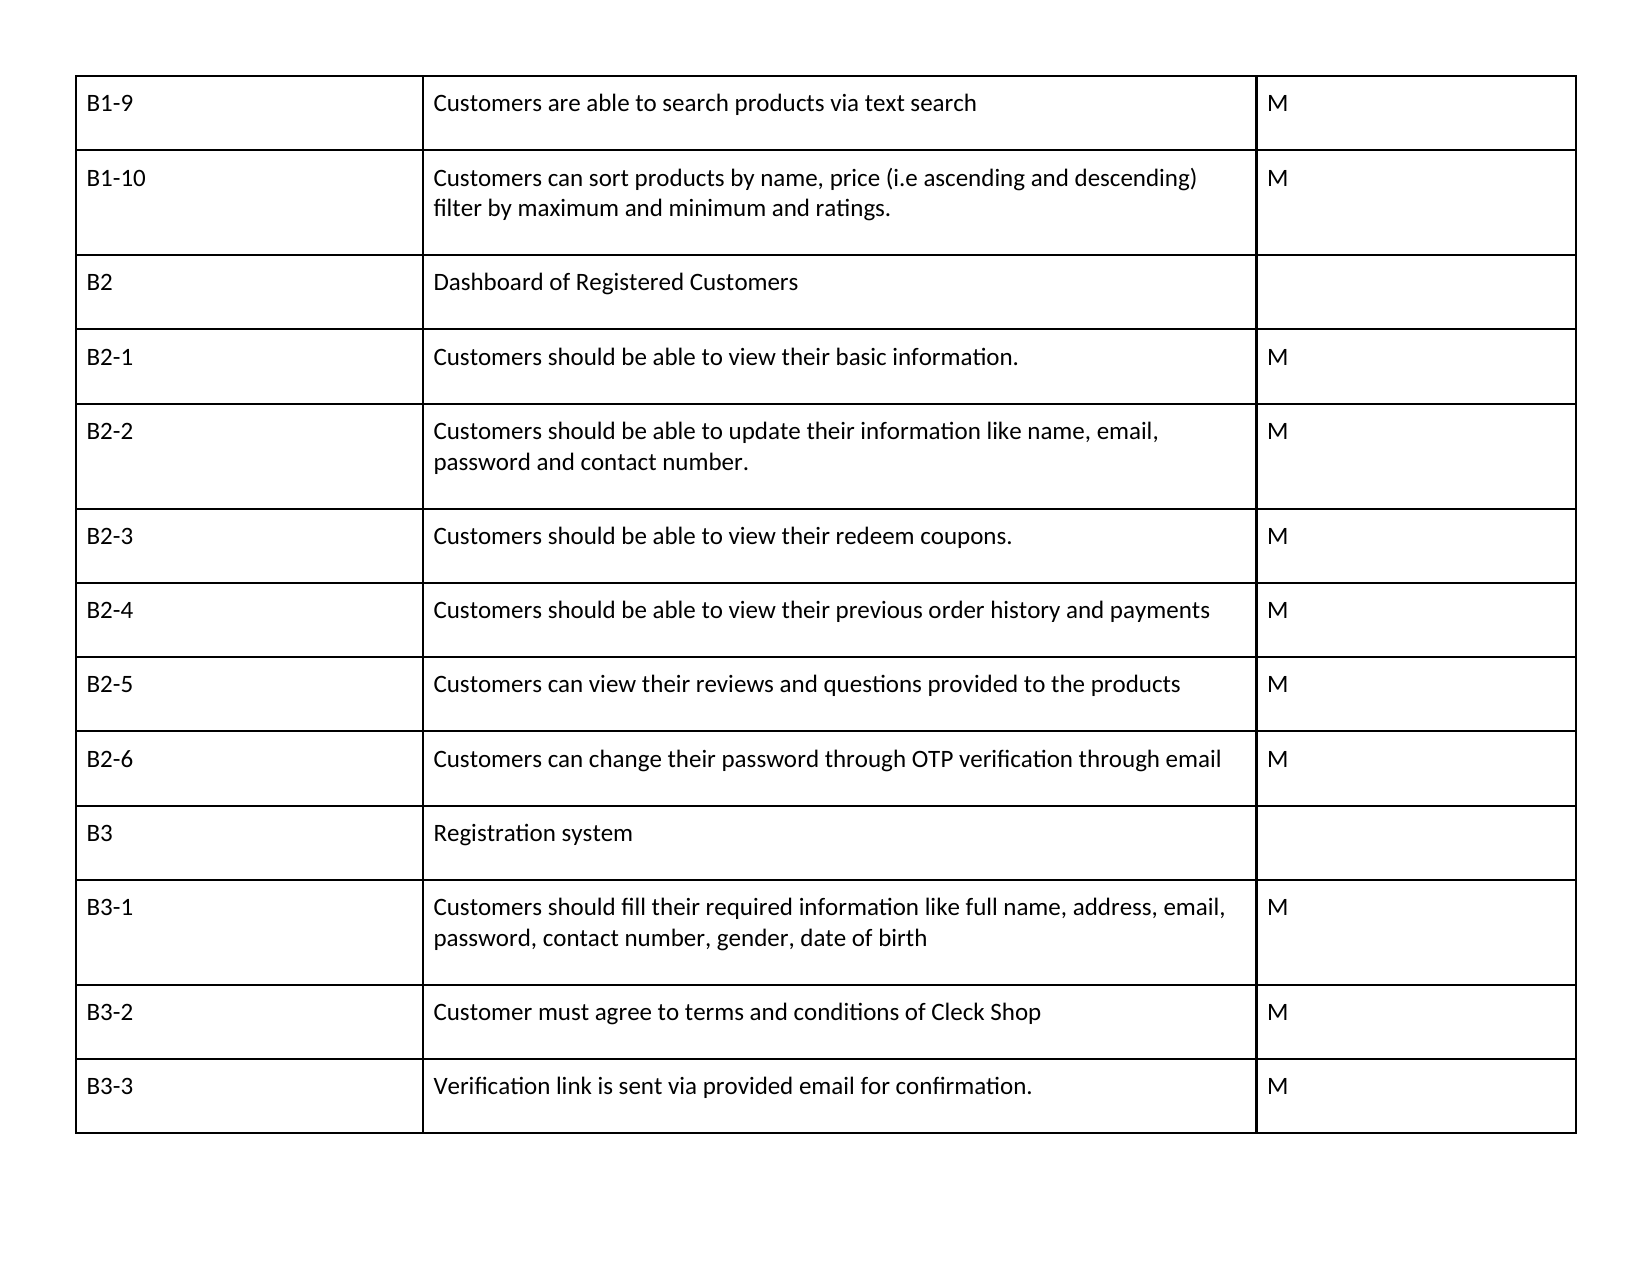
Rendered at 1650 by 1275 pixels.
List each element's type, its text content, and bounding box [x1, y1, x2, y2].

table_cell B2-5 [77, 658, 422, 730]
table_cell Dashboard of Registered Customers [424, 256, 1255, 328]
table_cell Customers can change their password through OTP verification through email [424, 732, 1255, 804]
table_cell M [1258, 405, 1575, 507]
table_cell M [1258, 986, 1575, 1058]
table_cell M [1258, 1060, 1575, 1132]
table_cell M [1258, 77, 1575, 149]
table_cell Customers are able to search products via text search [424, 77, 1255, 149]
table_cell Customers should fill their required information like full name, address, email, password, contact number, gender, date of birth [424, 881, 1255, 983]
table_cell B2-2 [77, 405, 422, 507]
table_cell B1-9 [77, 77, 422, 149]
table_cell M [1258, 151, 1575, 254]
table_cell M [1258, 584, 1575, 656]
table_cell Registration system [424, 807, 1255, 879]
table_cell B3-3 [77, 1060, 422, 1132]
table_cell Verification link is sent via provided email for confirmation. [424, 1060, 1255, 1132]
table_cell Customers can view their reviews and questions provided to the products [424, 658, 1255, 730]
table_cell B1-10 [77, 151, 422, 254]
table_cell M [1258, 881, 1575, 983]
table_cell M [1258, 732, 1575, 804]
table_cell [1258, 807, 1575, 879]
table_cell Customers can sort products by name, price (i.e ascending and descending) filter by maximum and minimum and ratings. [424, 151, 1255, 254]
table_cell Customers should be able to view their redeem coupons. [424, 510, 1255, 582]
table_cell B2-3 [77, 510, 422, 582]
table_cell B3-2 [77, 986, 422, 1058]
table_cell B2-4 [77, 584, 422, 656]
table_cell B3-1 [77, 881, 422, 983]
table_cell [1258, 256, 1575, 328]
table_cell B3 [77, 807, 422, 879]
table_cell M [1258, 510, 1575, 582]
table_cell B2 [77, 256, 422, 328]
table_cell Customers should be able to view their basic information. [424, 330, 1255, 403]
table_cell Customers should be able to view their previous order history and payments [424, 584, 1255, 656]
table_cell B2-6 [77, 732, 422, 804]
table_cell M [1258, 658, 1575, 730]
table_cell B2-1 [77, 330, 422, 403]
table_cell M [1258, 330, 1575, 403]
table_cell Customer must agree to terms and conditions of Cleck Shop [424, 986, 1255, 1058]
table_cell Customers should be able to update their information like name, email, password and contact number. [424, 405, 1255, 507]
